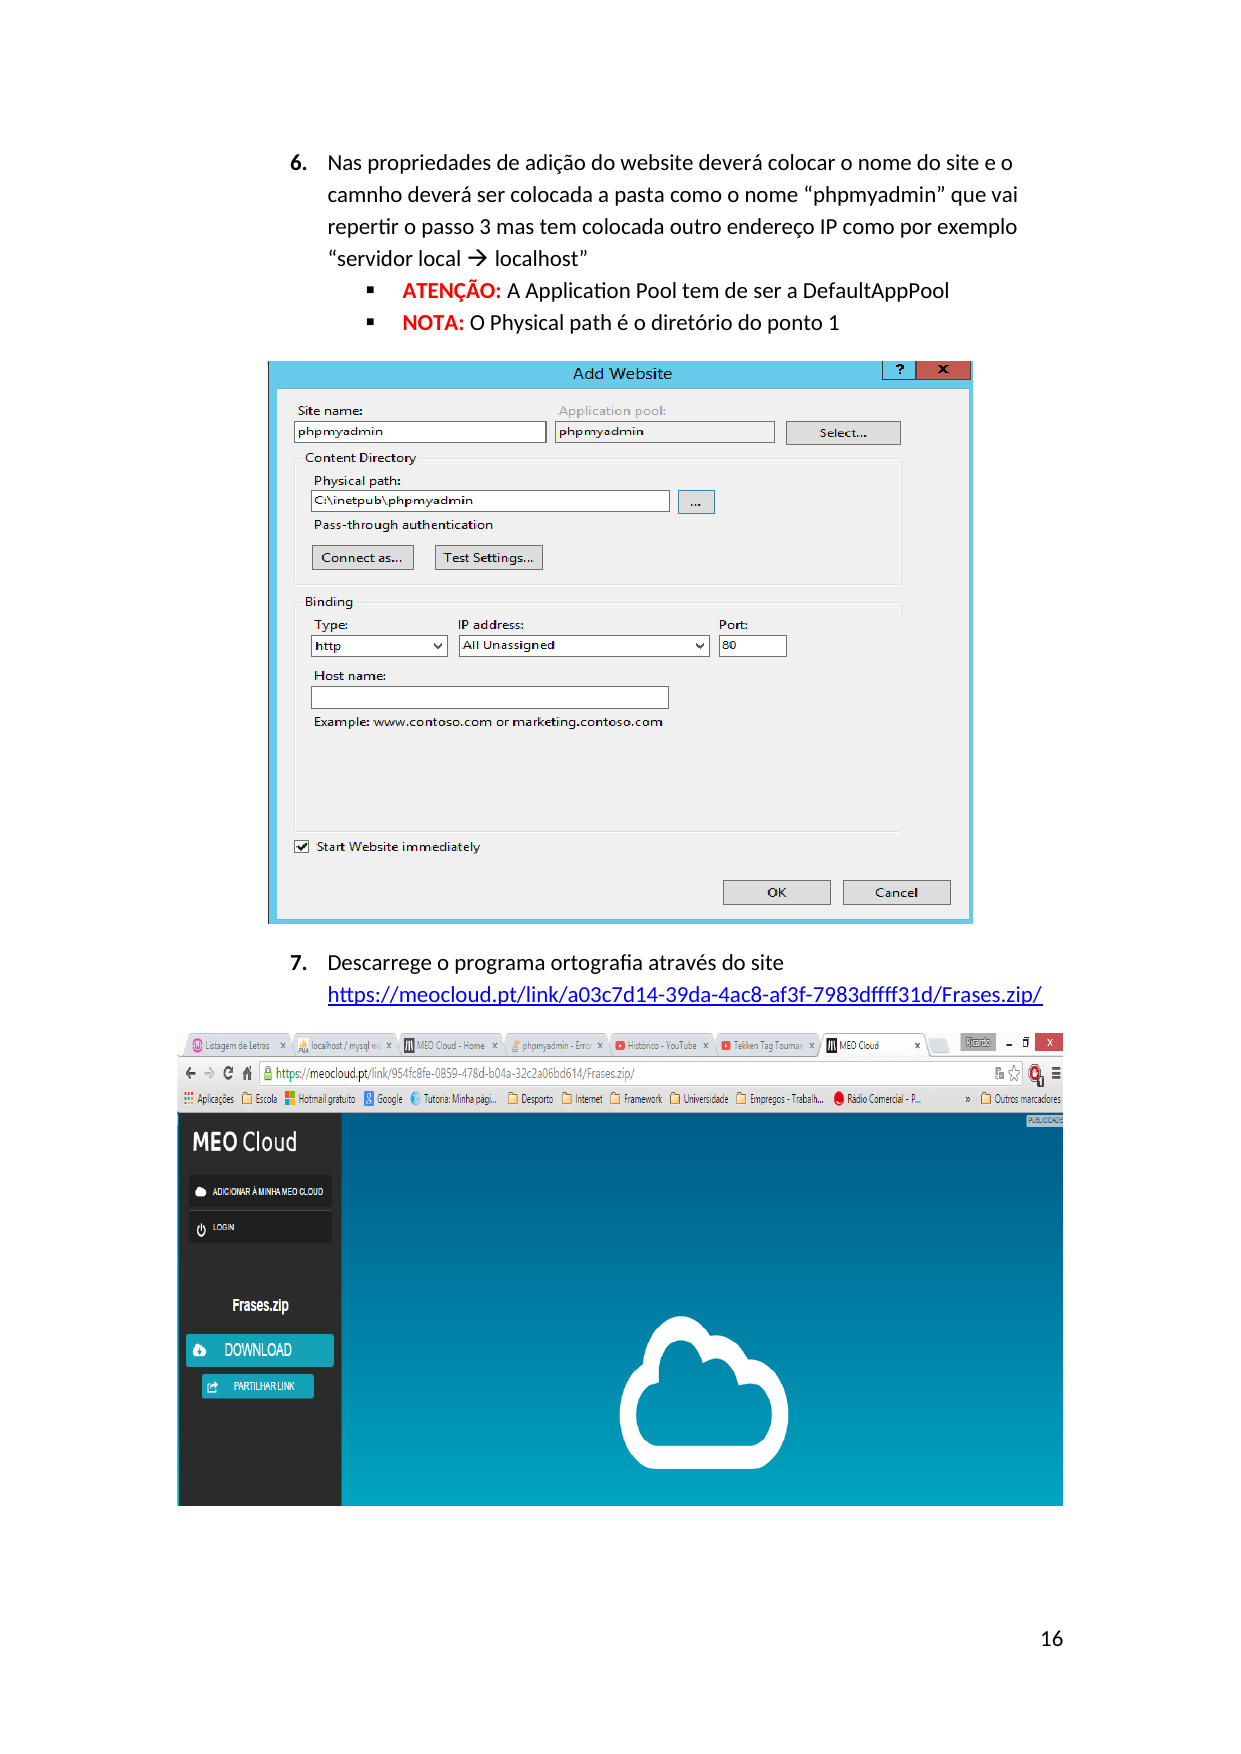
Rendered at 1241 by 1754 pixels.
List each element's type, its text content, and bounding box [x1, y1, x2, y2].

picture [177, 1033, 1063, 1506]
list Nas propriedades de adição do website deverá colocar o nome do site e o camnho deverá ser colocada a pasta como o nome “phpmyadmin” que vai repertir o passo 3 mas tem colocada outro endereço IP como por exemplo “servidor local localhost” [290, 148, 1063, 272]
picture [267, 361, 974, 924]
picture [1027, 1116, 1063, 1126]
list Descarrege o programa ortografia através do site https://meocloud.pt/link/a03c7d14-39da-4ac8-af3f-7983dffff31d/Frases.zip/ [290, 948, 1063, 1008]
list NOTA: O Physical path é o diretório do ponto 1 [365, 308, 1063, 337]
list ATENÇÃO: A Application Pool tem de ser a DefaultAppPool [365, 276, 1063, 304]
